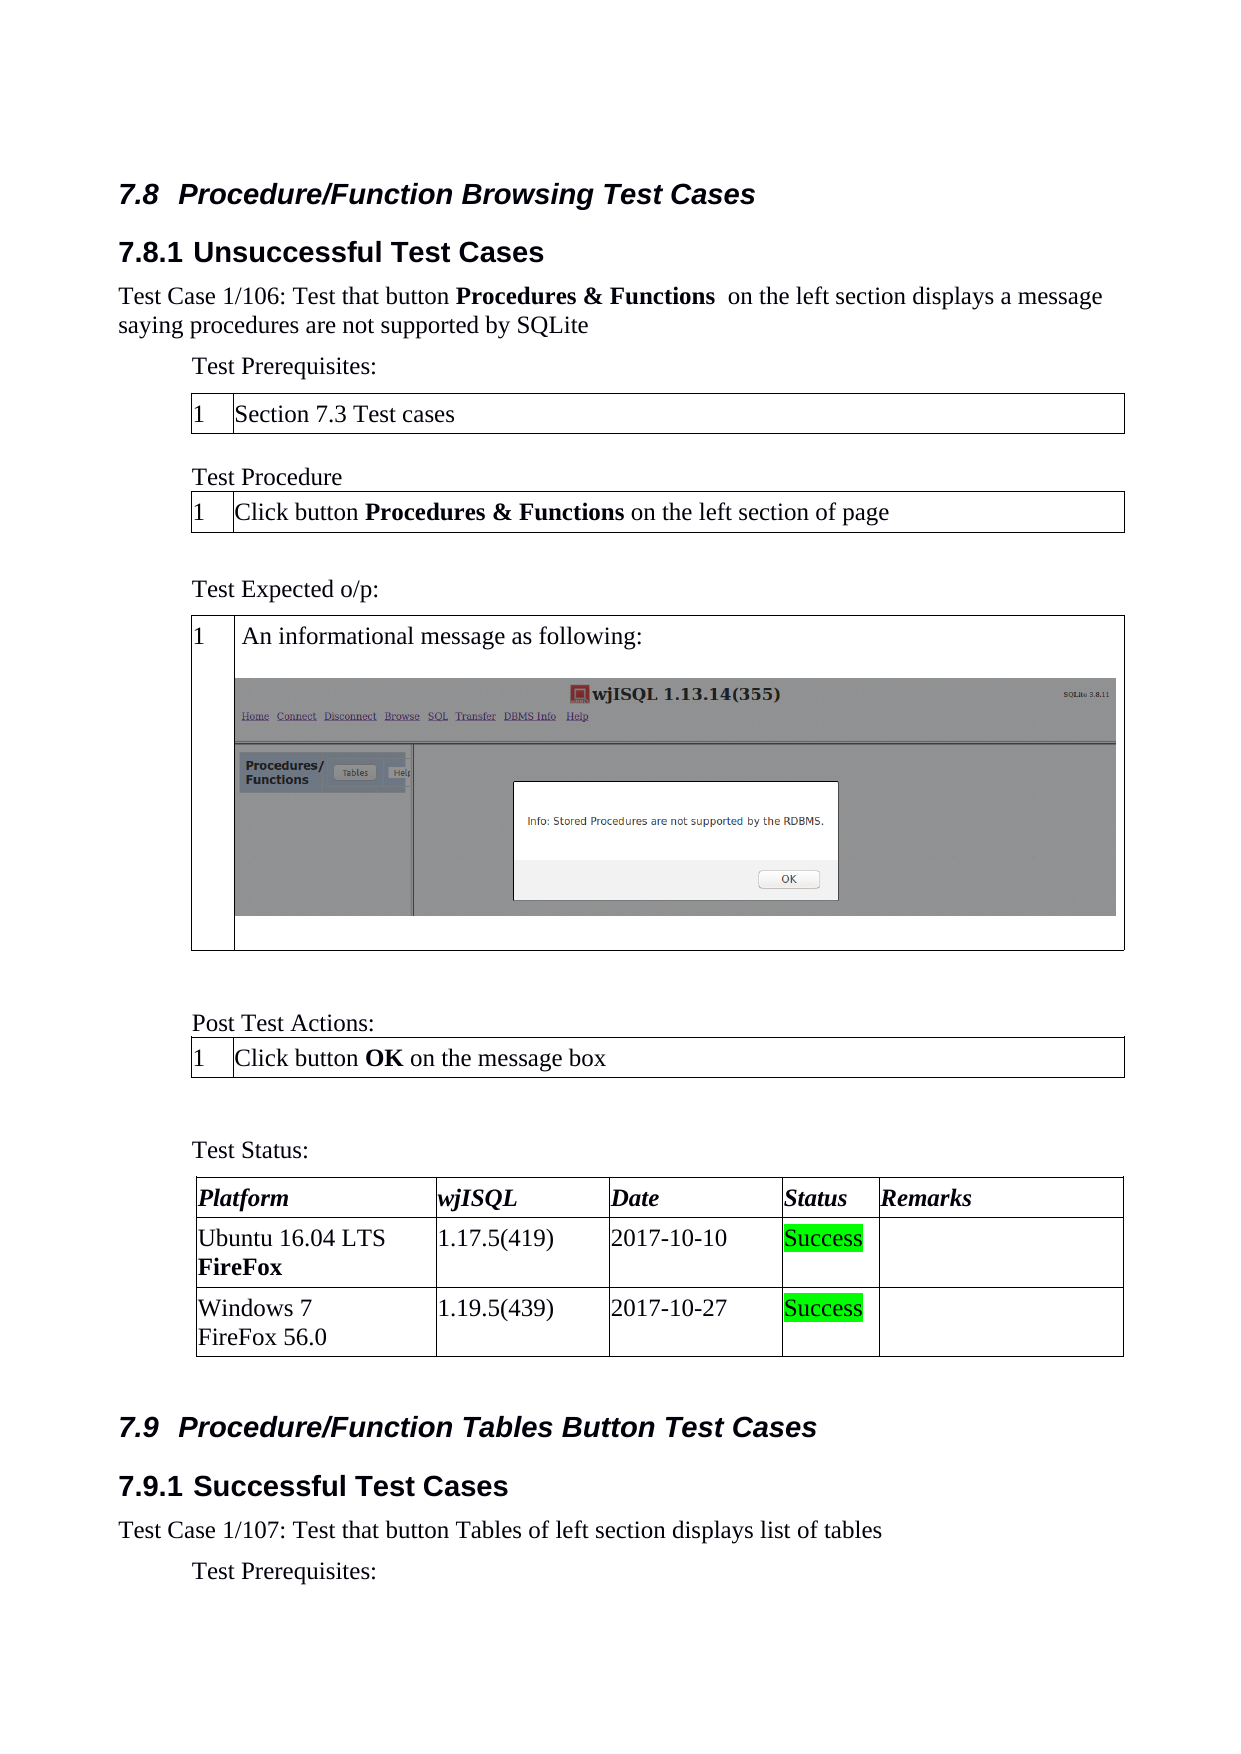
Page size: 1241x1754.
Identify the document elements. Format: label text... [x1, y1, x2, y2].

text Test Procedure [118, 462, 1122, 491]
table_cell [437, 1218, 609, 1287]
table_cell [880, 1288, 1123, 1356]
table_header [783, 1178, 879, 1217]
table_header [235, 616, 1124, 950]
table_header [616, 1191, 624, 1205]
text Test Case 1/107: Test that button Tables of left section displays list of tables [118, 1515, 1122, 1544]
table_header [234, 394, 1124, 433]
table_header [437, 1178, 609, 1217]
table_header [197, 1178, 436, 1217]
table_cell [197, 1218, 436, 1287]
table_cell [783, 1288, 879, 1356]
text Test Expected o/p: [118, 574, 1122, 602]
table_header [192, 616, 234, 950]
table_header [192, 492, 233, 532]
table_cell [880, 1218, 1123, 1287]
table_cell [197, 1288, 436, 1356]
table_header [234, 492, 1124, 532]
subtitle Successful Test Cases [118, 1469, 1122, 1502]
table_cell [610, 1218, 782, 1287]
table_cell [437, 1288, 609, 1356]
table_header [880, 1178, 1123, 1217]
subtitle Procedure/Function Browsing Test Cases [118, 177, 1122, 210]
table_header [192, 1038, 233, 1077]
text Test Status: [118, 1135, 1122, 1164]
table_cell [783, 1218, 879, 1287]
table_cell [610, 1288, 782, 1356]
text Test Prerequisites: [118, 351, 1122, 380]
text Post Test Actions: [118, 1008, 1122, 1036]
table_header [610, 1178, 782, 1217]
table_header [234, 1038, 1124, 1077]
subtitle Procedure/Function Tables Button Test Cases [118, 1410, 1122, 1444]
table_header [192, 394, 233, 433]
subtitle Unsuccessful Test Cases [118, 235, 1122, 269]
text Test Prerequisites: [118, 1556, 1122, 1585]
picture [235, 678, 1116, 916]
text Test Case 1/106: Test that button Procedures & Functions on the left section displays a message saying procedures are not supported by SQLite [118, 281, 1122, 339]
